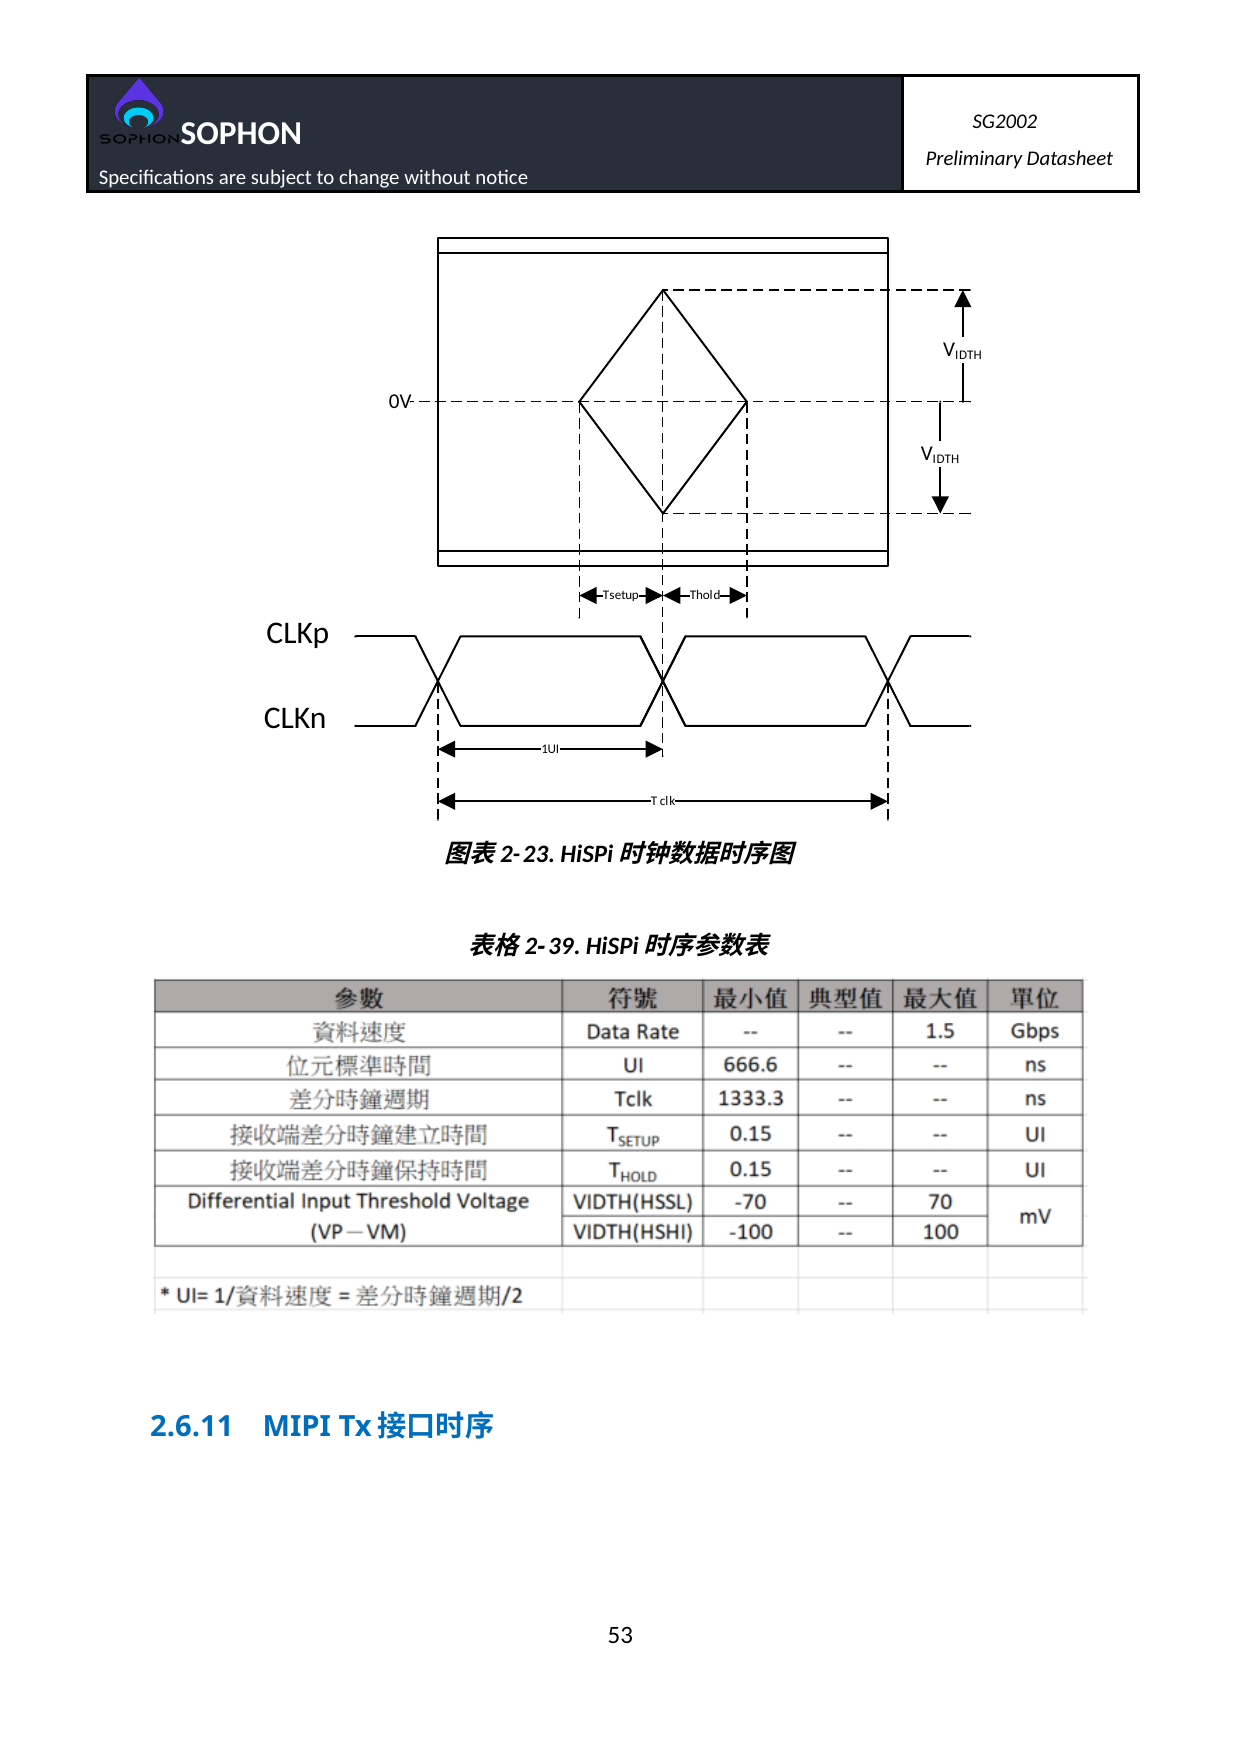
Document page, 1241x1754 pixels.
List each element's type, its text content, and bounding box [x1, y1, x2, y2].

subtitle MIPI Tx接口时序 [150, 1402, 1090, 1445]
picture [98, 77, 181, 145]
text 表格 2‑39. HiSPi时序参数表 [150, 926, 1090, 962]
